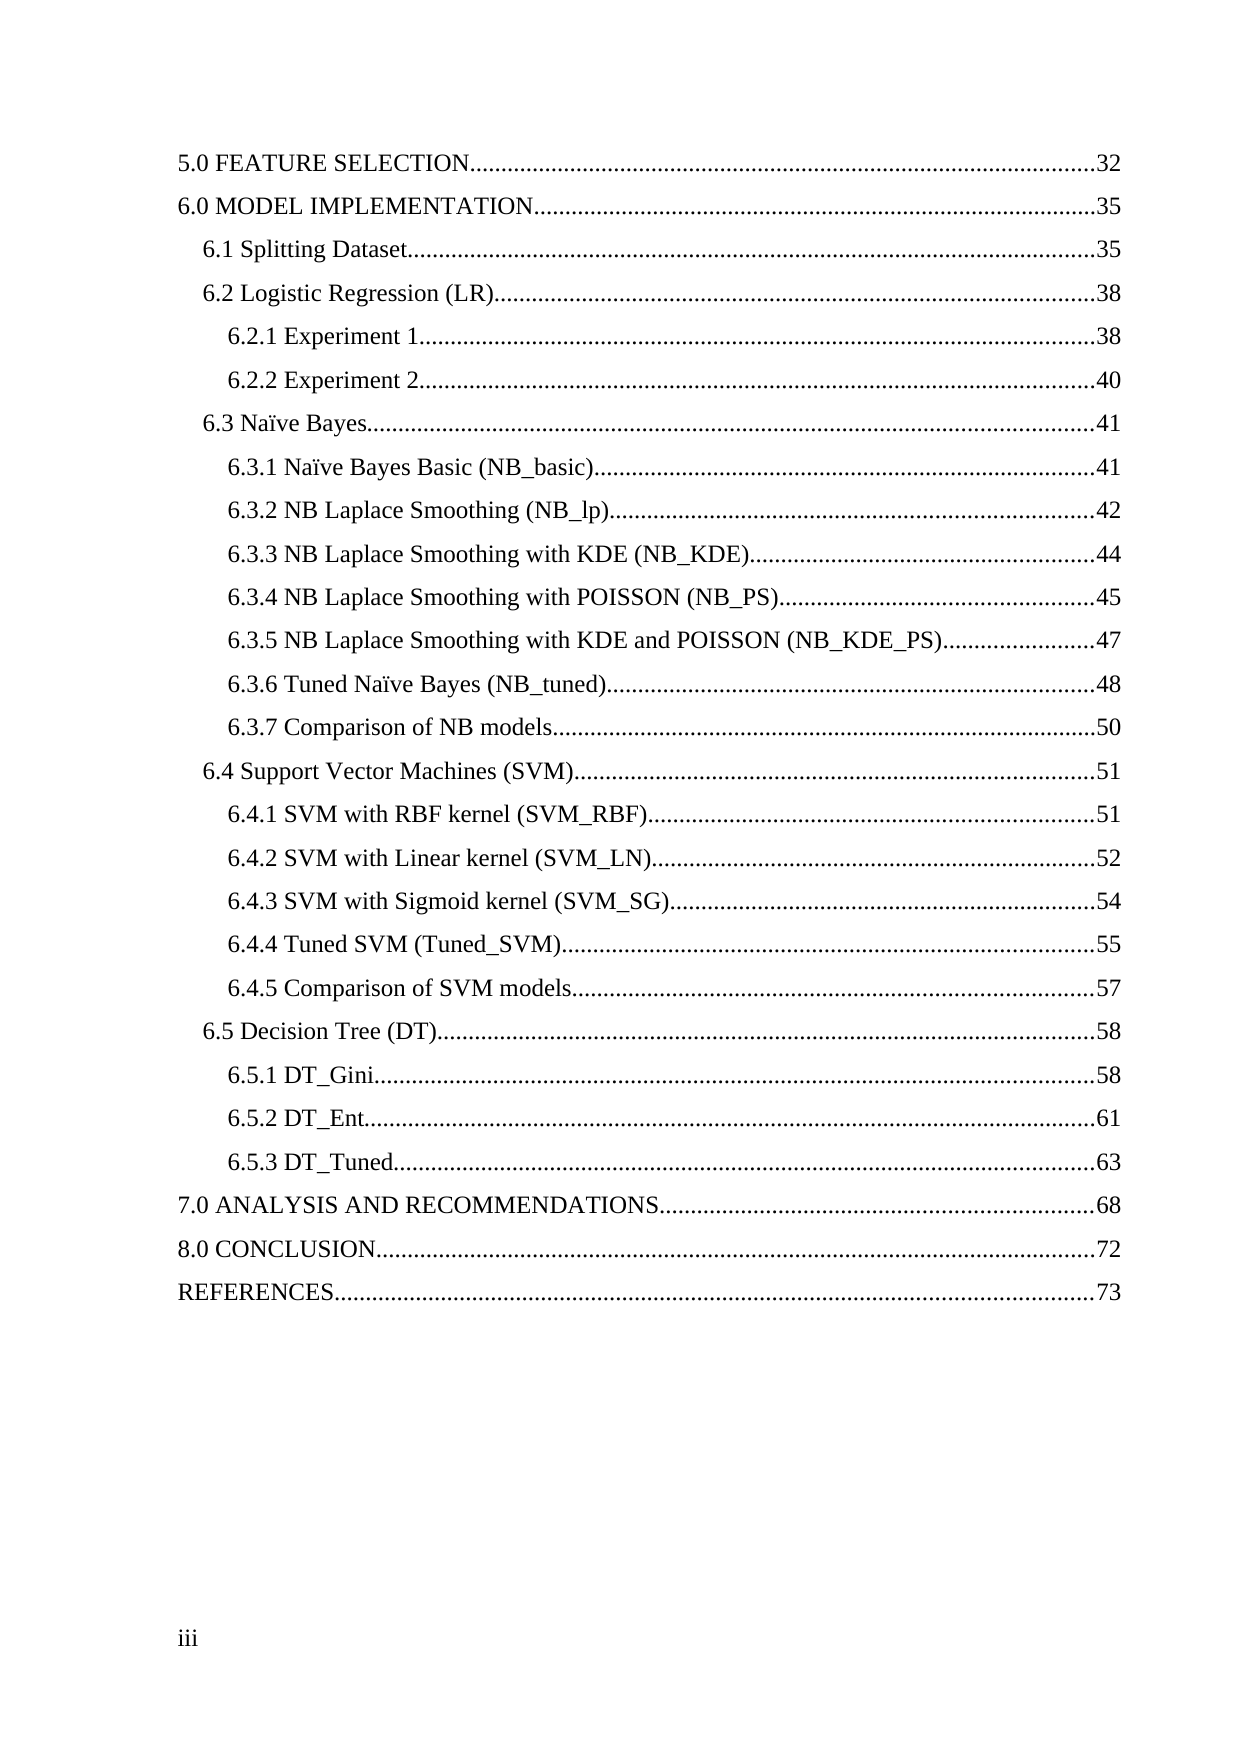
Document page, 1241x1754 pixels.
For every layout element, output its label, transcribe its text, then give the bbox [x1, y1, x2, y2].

text 6.5.2 DT_Ent 61 [227, 1103, 1122, 1132]
text 6.3.1 Naïve Bayes Basic (NB_basic) 41 [227, 452, 1122, 481]
text 8.0 CONCLUSION 72 [177, 1234, 1122, 1262]
text 6.5.3 DT_Tuned 63 [227, 1147, 1122, 1176]
text 6.5 Decision Tree (DT) 58 [202, 1016, 1122, 1045]
text 6.4.1 SVM with RBF kernel (SVM_RBF) 51 [227, 799, 1122, 828]
text 6.4 Support Vector Machines (SVM) 51 [202, 756, 1122, 784]
text 6.3.6 Tuned Naïve Bayes (NB_tuned) 48 [227, 669, 1122, 698]
text 6.0 MODEL IMPLEMENTATION 35 [177, 191, 1122, 220]
text 7.0 ANALYSIS AND RECOMMENDATIONS 68 [177, 1190, 1122, 1219]
text 6.3.5 NB Laplace Smoothing with KDE and POISSON (NB_KDE_PS) 47 [227, 626, 1122, 654]
text 6.1 Splitting Dataset 35 [202, 234, 1122, 263]
text 6.4.3 SVM with Sigmoid kernel (SVM_SG) 54 [227, 886, 1122, 915]
text 6.2.1 Experiment 1 38 [227, 321, 1122, 350]
text 6.3.3 NB Laplace Smoothing with KDE (NB_KDE) 44 [227, 539, 1122, 567]
text 5.0 FEATURE SELECTION 32 [177, 148, 1122, 176]
text 6.4.5 Comparison of SVM models 57 [227, 973, 1122, 1002]
text 6.3 Naïve Bayes 41 [202, 408, 1122, 437]
text 6.3.4 NB Laplace Smoothing with POISSON (NB_PS) 45 [227, 582, 1122, 611]
text 6.2.2 Experiment 2 40 [227, 365, 1122, 394]
text 6.4.2 SVM with Linear kernel (SVM_LN) 52 [227, 843, 1122, 871]
text 6.4.4 Tuned SVM (Tuned_SVM) 55 [227, 929, 1122, 958]
text REFERENCES 73 [177, 1277, 1122, 1306]
text 6.2 Logistic Regression (LR) 38 [202, 278, 1122, 307]
text 6.5.1 DT_Gini 58 [227, 1060, 1122, 1089]
text 6.3.7 Comparison of NB models 50 [227, 712, 1122, 741]
text 6.3.2 NB Laplace Smoothing (NB_lp) 42 [227, 495, 1122, 524]
